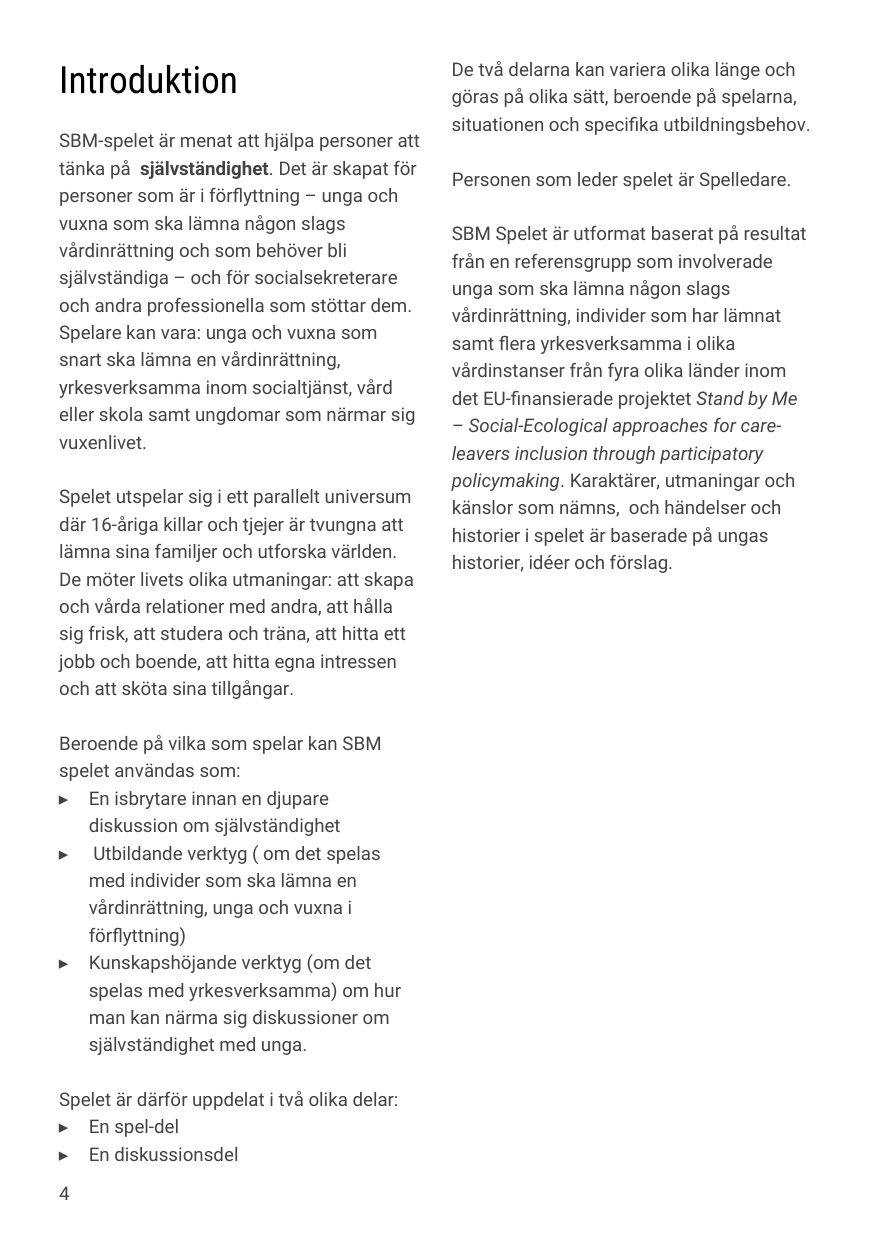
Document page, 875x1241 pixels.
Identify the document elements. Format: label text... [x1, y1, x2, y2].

text Personen som leder spelet är Spelledare. [452, 168, 814, 191]
text Spelet utspelar sig i ett parallelt universum där 16-åriga killar och tjejer är tvungna att lämna sina familjer och utforska världen. De möter livets olika utmaningar: att skapa och vårda relationer med andra, att hålla sig frisk, att studera och träna, att hitta ett jobb och boende, att hitta egna intressen och att sköta sina tillgångar. [59, 486, 421, 700]
text SBM Spelet är utformat baserat på resultat från en referensgrupp som involverade unga som ska lämna någon slags vårdinrättning, individer som har lämnat samt flera yrkesverksamma i olika vårdinstanser från fyra olika länder inom det EU-finansierade projektet Stand by Me – Social-Ecological approaches for care-leavers inclusion through participatory policymaking. Karaktärer, utmaningar och känslor som nämns, och händelser och historier i spelet är baserade på ungas historier, idéer och förslag. [452, 223, 814, 574]
list En diskussionsdel [59, 1144, 421, 1166]
text Beroende på vilka som spelar kan SBM spelet användas som: [59, 733, 421, 782]
list En isbrytare innan en djupare diskussion om självständighet [59, 788, 421, 837]
text SBM-spelet är menat att hjälpa personer att tänka på självständighet. Det är skapat för personer som är i förflyttning – unga och vuxna som ska lämna någon slags vårdinrättning och som behöver bli självständiga – och för socialsekreterare och andra professionella som stöttar dem. Spelare kan vara: unga och vuxna som snart ska lämna en vårdinrättning, yrkesverksamma inom socialtjänst, vård eller skola samt ungdomar som närmar sig vuxenlivet. [59, 130, 421, 454]
list Kunskapshöjande verktyg (om det spelas med yrkesverksamma) om hur man kan närma sig diskussioner om självständighet med unga. [59, 952, 421, 1056]
text Spelet är därför uppdelat i två olika delar: [59, 1089, 421, 1111]
list En spel-del [59, 1117, 421, 1138]
text De två delarna kan variera olika länge och göras på olika sätt, beroende på spelarna, situationen och specifika utbildningsbehov. [451, 59, 814, 136]
subtitle Introduktion [59, 59, 421, 103]
list Utbildande verktyg ( om det spelas med individer som ska lämna en vårdinrättning, unga och vuxna i förflyttning) [59, 843, 421, 947]
